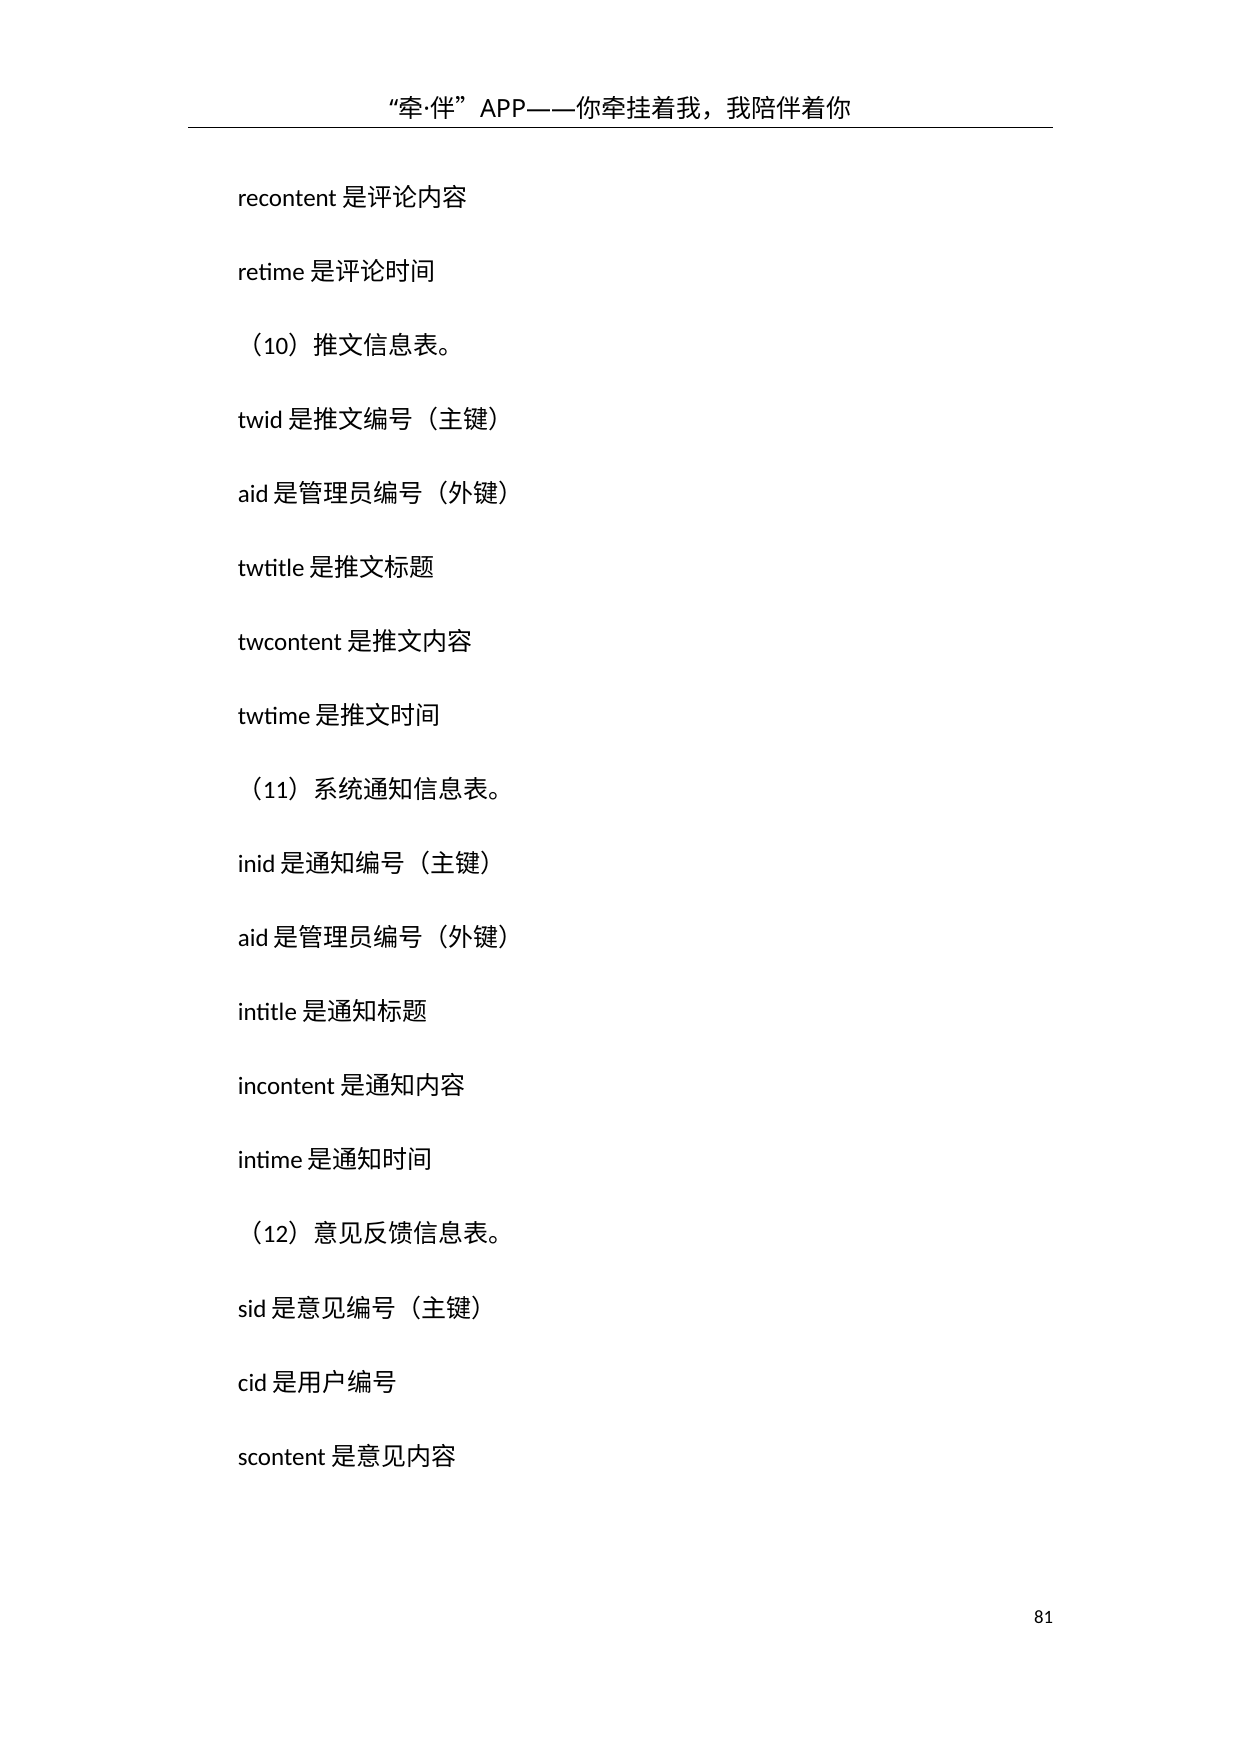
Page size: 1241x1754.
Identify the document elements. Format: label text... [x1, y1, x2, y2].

text （12）意见反馈信息表。 [187, 1199, 1053, 1264]
text （11）系统通知信息表。 [187, 755, 1053, 820]
text aid是管理员编号（外键） [187, 903, 1053, 968]
text twid是推文编号（主键） [187, 385, 1053, 450]
text intitle是通知标题 [187, 977, 1053, 1042]
text twtitle是推文标题 [187, 533, 1053, 598]
text recontent是评论内容 [187, 163, 1053, 228]
text aid是管理员编号（外键） [187, 459, 1053, 524]
text incontent是通知内容 [187, 1051, 1053, 1116]
text （10）推文信息表。 [187, 311, 1053, 376]
text intime是通知时间 [187, 1126, 1053, 1191]
text scontent是意见内容 [187, 1422, 1053, 1487]
text retime是评论时间 [187, 237, 1053, 302]
text twtime是推文时间 [187, 681, 1053, 746]
text inid是通知编号（主键） [187, 829, 1053, 894]
text sid是意见编号（主键） [187, 1274, 1053, 1339]
text twcontent是推文内容 [187, 607, 1053, 672]
text cid是用户编号 [187, 1348, 1053, 1413]
